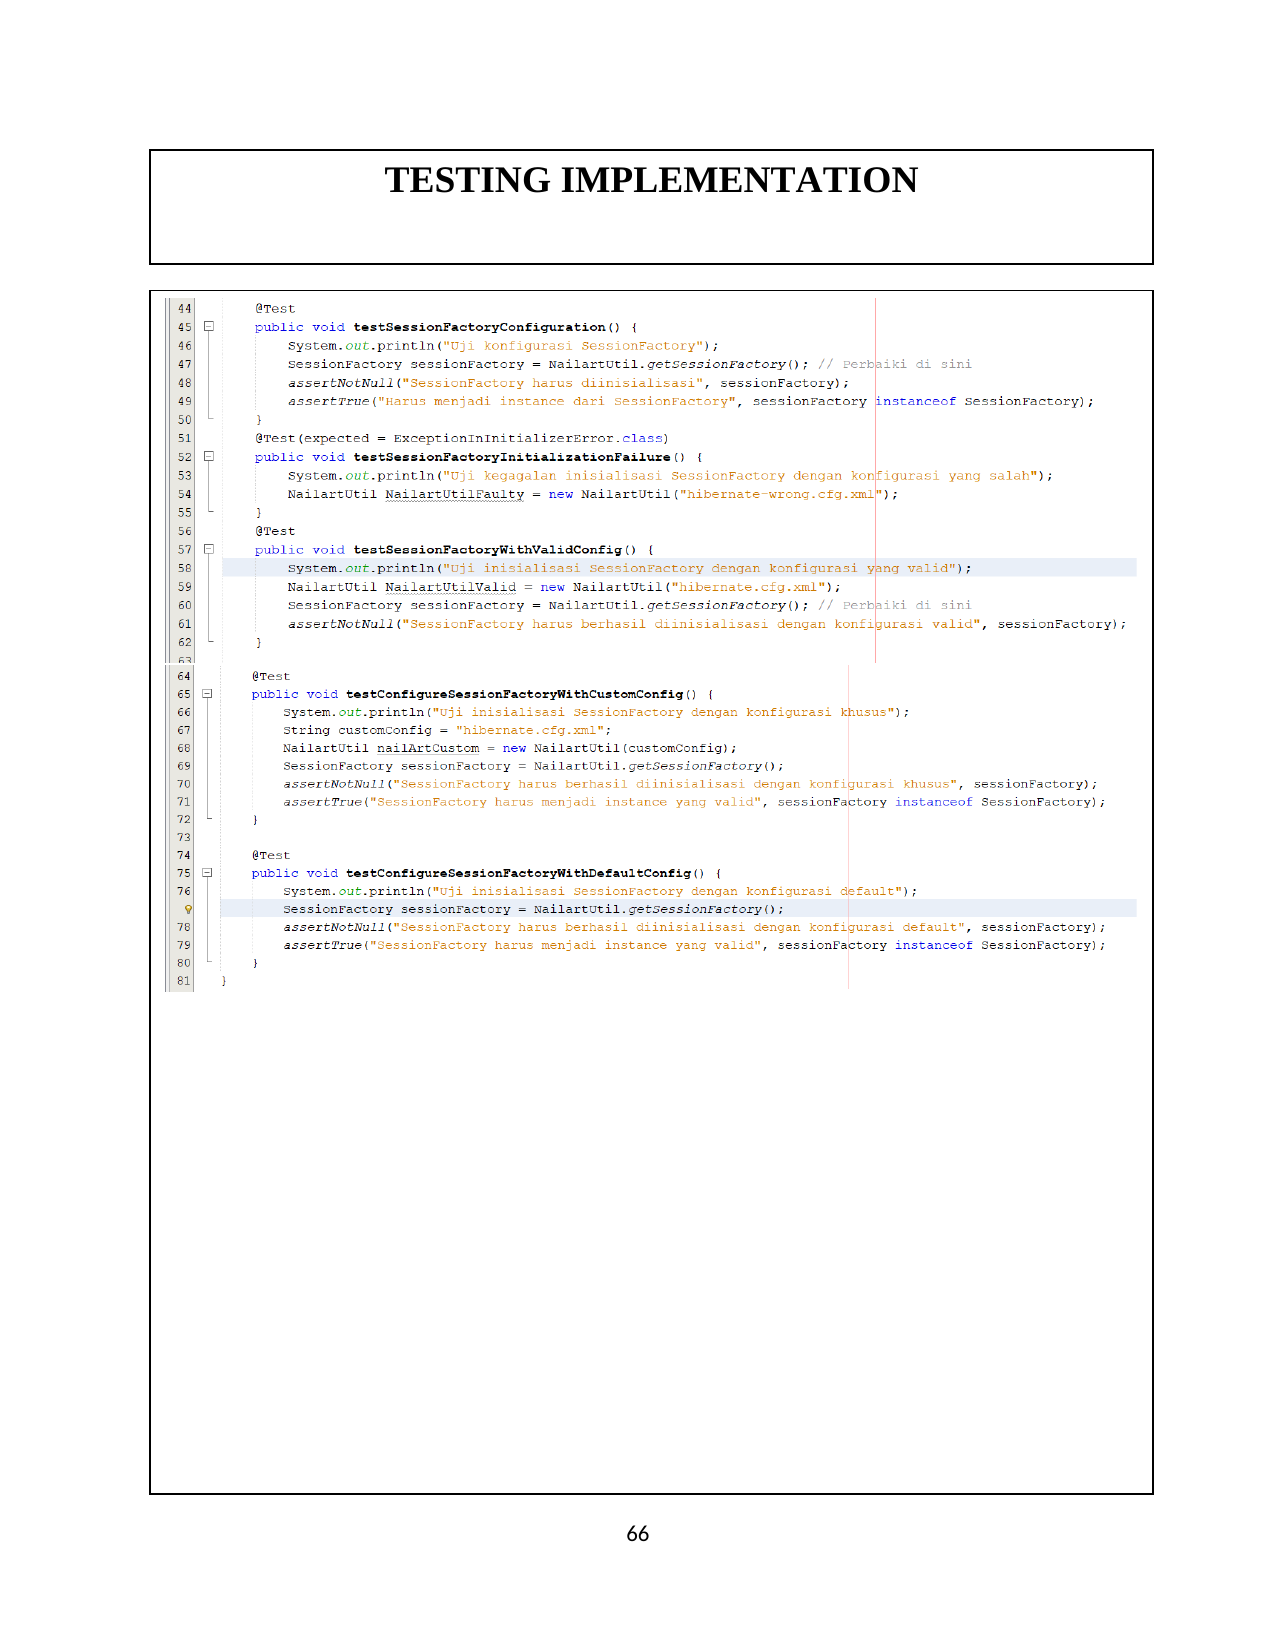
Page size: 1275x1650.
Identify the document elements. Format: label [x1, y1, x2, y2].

picture [165, 298, 1137, 663]
picture [165, 665, 1137, 992]
